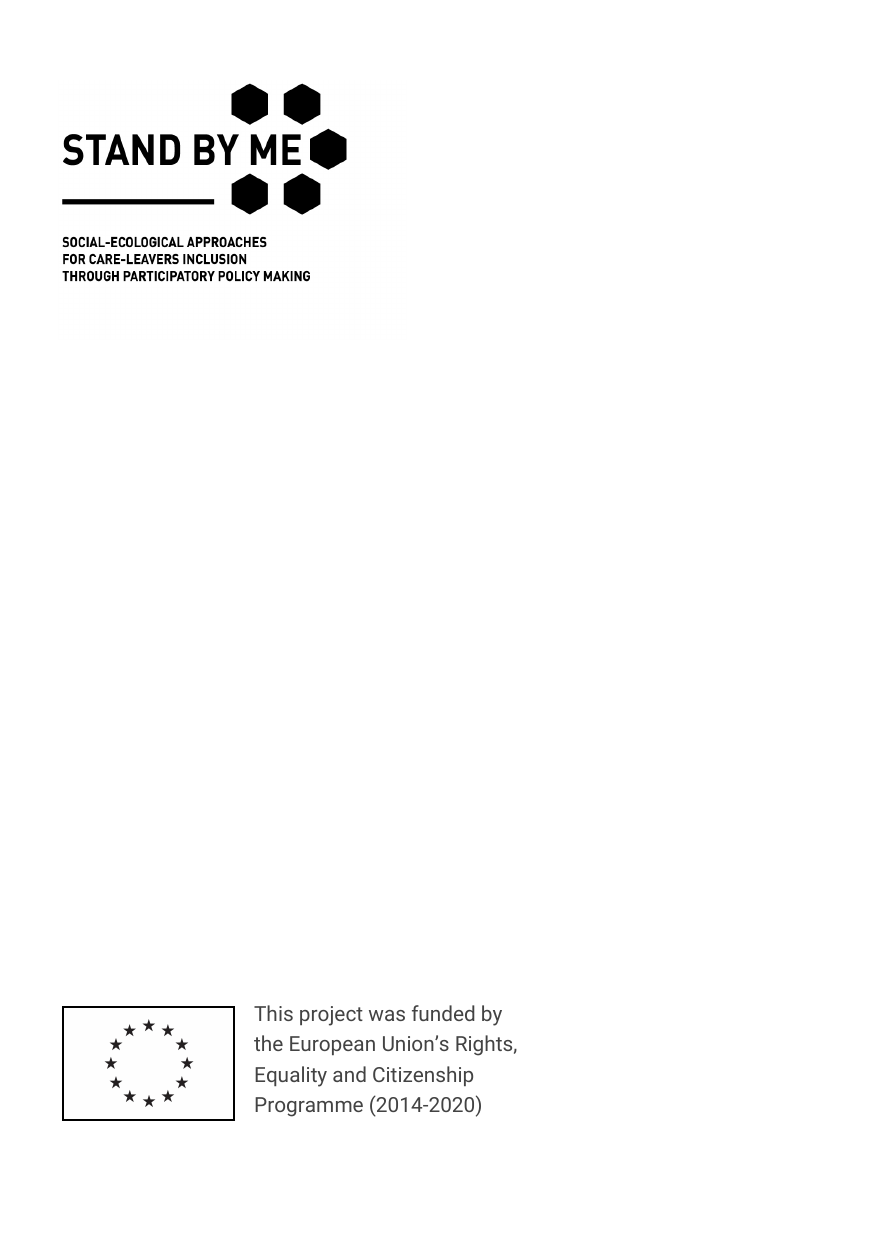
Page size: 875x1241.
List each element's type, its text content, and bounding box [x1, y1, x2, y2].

text This project was funded by [59, 1002, 815, 1026]
text Equality and Citizenship [235, 1063, 815, 1087]
picture [58, 80, 407, 340]
text Programme (2014-2020) [235, 1093, 815, 1118]
picture [64, 1008, 233, 1119]
text the European Union’s Rights, [235, 1032, 815, 1057]
